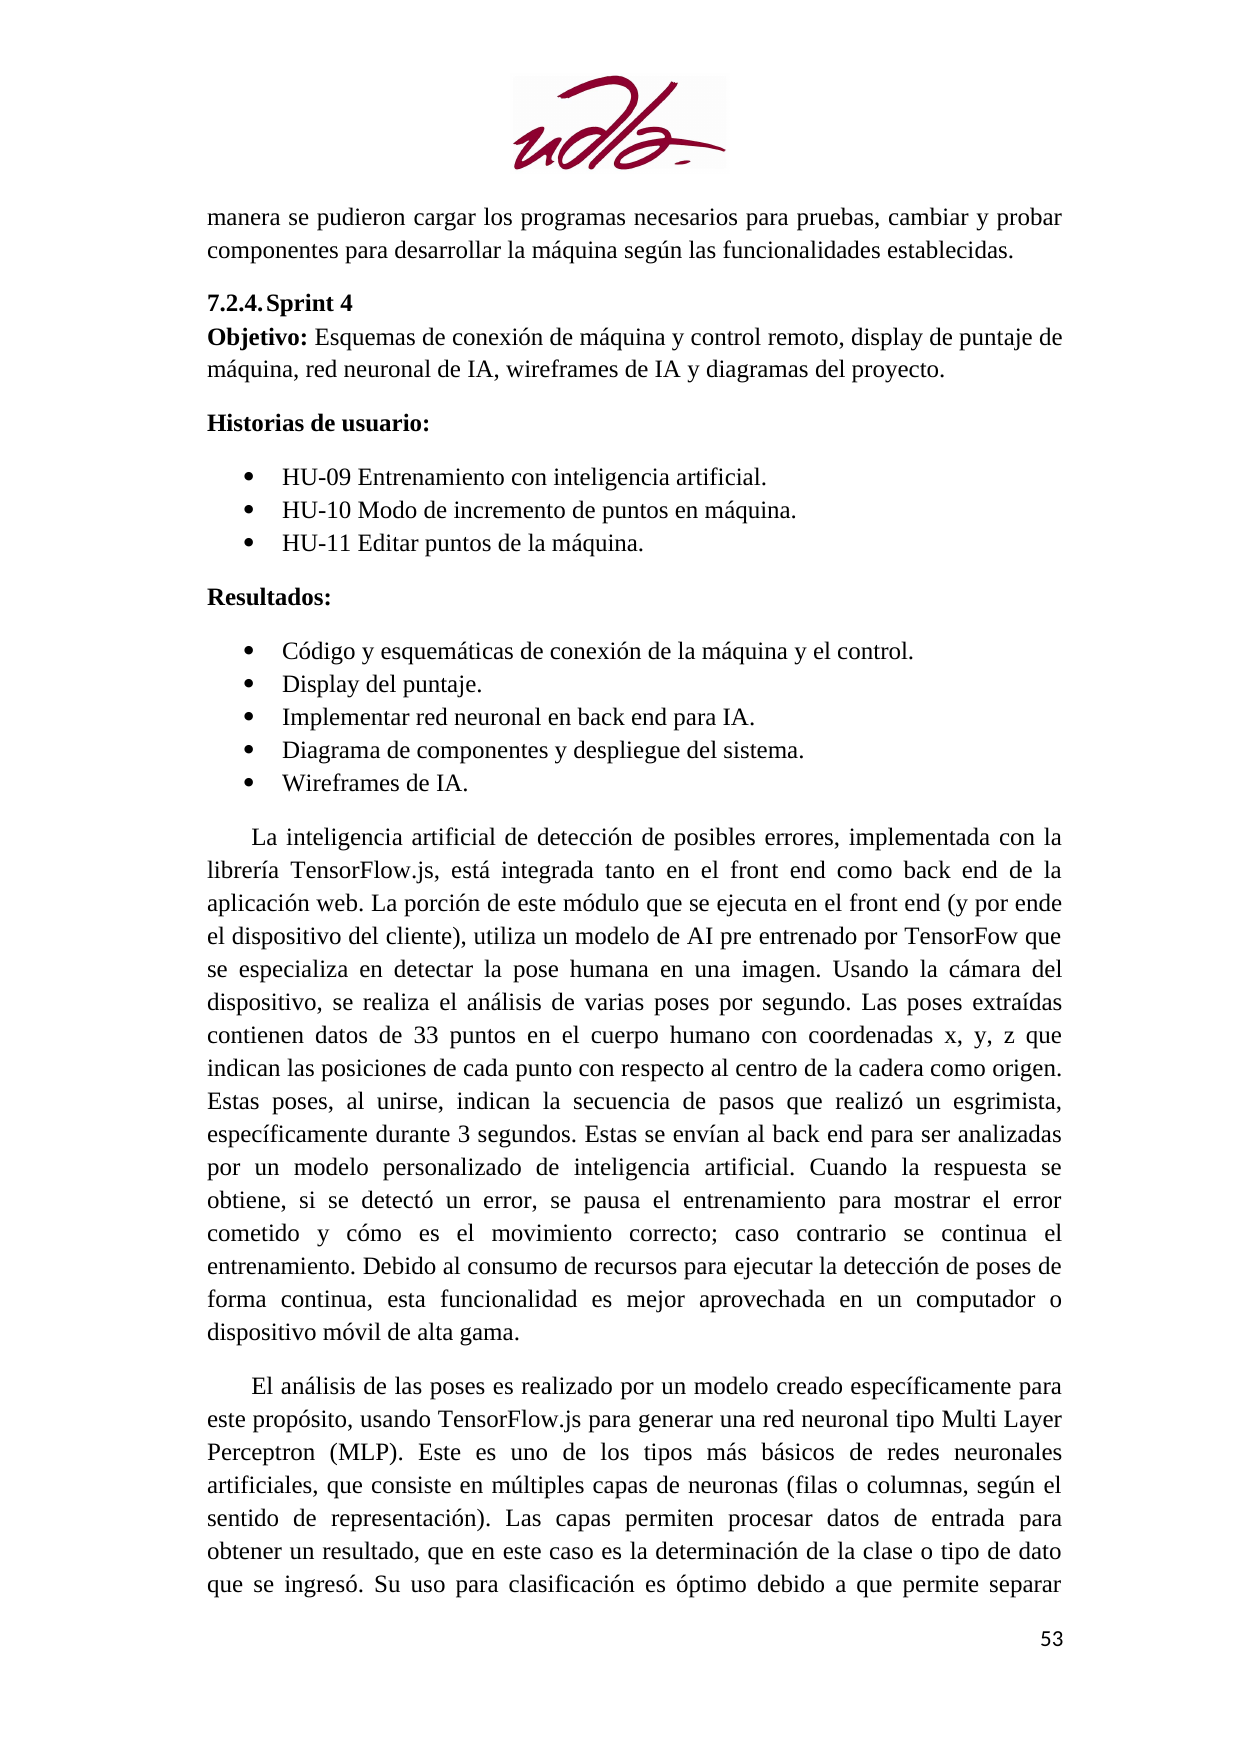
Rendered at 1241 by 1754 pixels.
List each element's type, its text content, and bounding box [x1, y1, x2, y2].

list Implementar red neuronal en back end para IA. [244, 702, 1063, 731]
text La inteligencia artificial de detección de posibles errores, implementada con la librería TensorFlow.js, está integrada tanto en el front end como back end de la aplicación web. La porción de este módulo que se ejecuta en el front end (y por ende el dispositivo del cliente), utiliza un modelo de AI pre entrenado por TensorFow que se especializa en detectar la pose humana en una imagen. Usando la cámara del dispositivo, se realiza el análisis de varias poses por segundo. Las poses extraídas contienen datos de 33 puntos en el cuerpo humano con coordenadas x, y, z que indican las posiciones de cada punto con respecto al centro de la cadera como origen. Estas poses, al unirse, indican la secuencia de pasos que realizó un esgrimista, específicamente durante 3 segundos. Estas se envían al back end para ser analizadas por un modelo personalizado de inteligencia artificial. Cuando la respuesta se obtiene, si se detectó un error, se pausa el entrenamiento para mostrar el error cometido y cómo es el movimiento correcto; caso contrario se continua el entrenamiento. Debido al consumo de recursos para ejecutar la detección de poses de forma continua, esta funcionalidad es mejor aprovechada en un computador o dispositivo móvil de alta gama. [207, 822, 1063, 1346]
text Historias de usuario: [207, 408, 1063, 437]
list Wireframes de IA. [244, 768, 1063, 797]
list Código y esquemáticas de conexión de la máquina y el control. [244, 636, 1063, 665]
text Resultados: [207, 582, 1063, 611]
picture [509, 73, 731, 174]
list HU-09 Entrenamiento con inteligencia artificial. [244, 462, 1063, 491]
list HU-10 Modo de incremento de puntos en máquina. [244, 495, 1063, 524]
list Diagrama de componentes y despliegue del sistema. [244, 735, 1063, 764]
text Objetivo: Esquemas de conexión de máquina y control remoto, display de puntaje de máquina, red neuronal de IA, wireframes de IA y diagramas del proyecto. [207, 322, 1063, 383]
list Display del puntaje. [244, 669, 1063, 698]
subtitle Sprint 4 [207, 288, 1063, 317]
list HU-11 Editar puntos de la máquina. [244, 528, 1063, 557]
